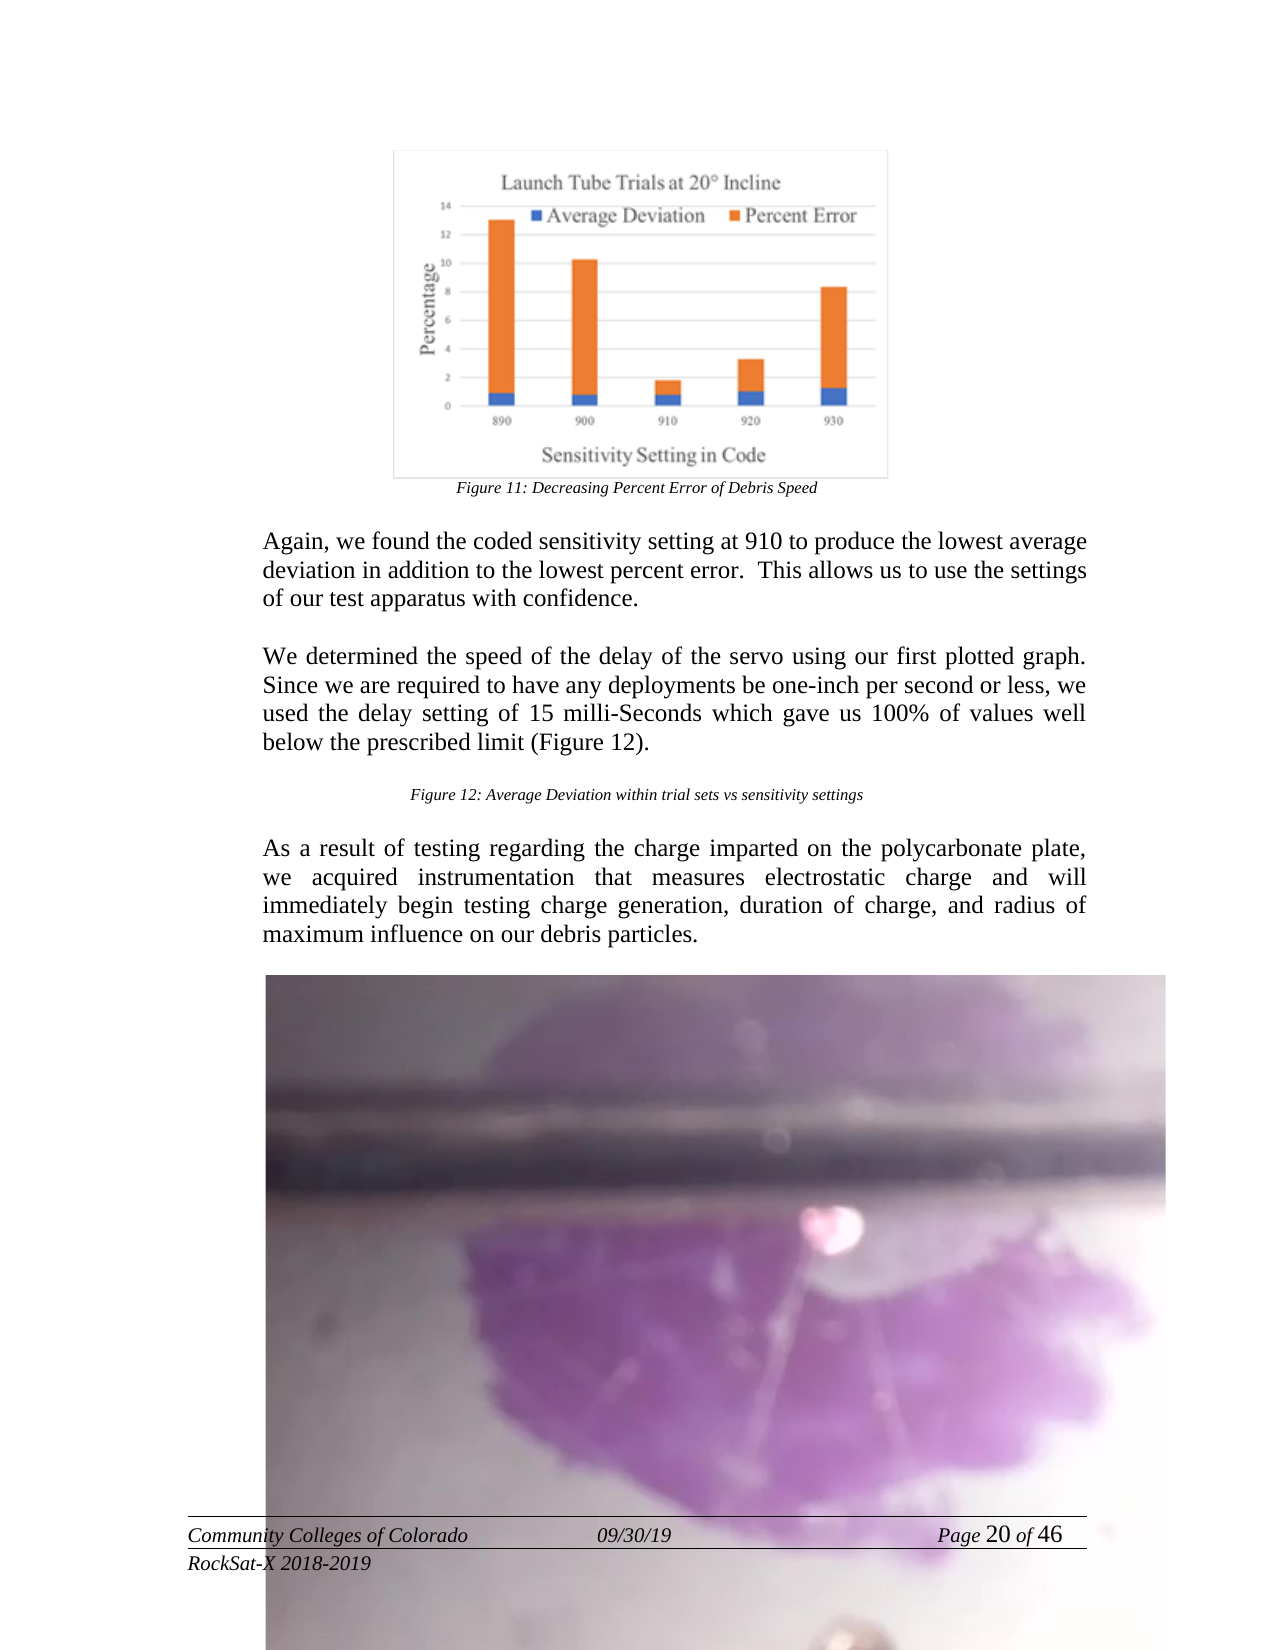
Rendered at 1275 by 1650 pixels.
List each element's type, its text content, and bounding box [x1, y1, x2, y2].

text Figure 11: Decreasing Percent Error of Debris Speed [187, 478, 1087, 497]
text We determined the speed of the delay of the servo using our first plotted graph. Since we are required to have any deployments be one-inch per second or less, we used the delay setting of 15 milli-Seconds which gave us 100% of values well below the prescribed limit (Figure 12). [262, 641, 1087, 756]
picture [265, 975, 1166, 1650]
picture [393, 150, 889, 479]
text As a result of testing regarding the charge imparted on the polycarbonate plate, we acquired instrumentation that measures electrostatic charge and will immediately begin testing charge generation, duration of charge, and radius of maximum influence on our debris particles. [262, 833, 1087, 948]
text Figure 12: Average Deviation within trial sets vs sensitivity settings [187, 785, 1087, 804]
text Again, we found the coded sensitivity setting at 910 to produce the lowest average deviation in addition to the lowest percent error. This allows us to use the settings of our test apparatus with confidence. [262, 526, 1087, 612]
